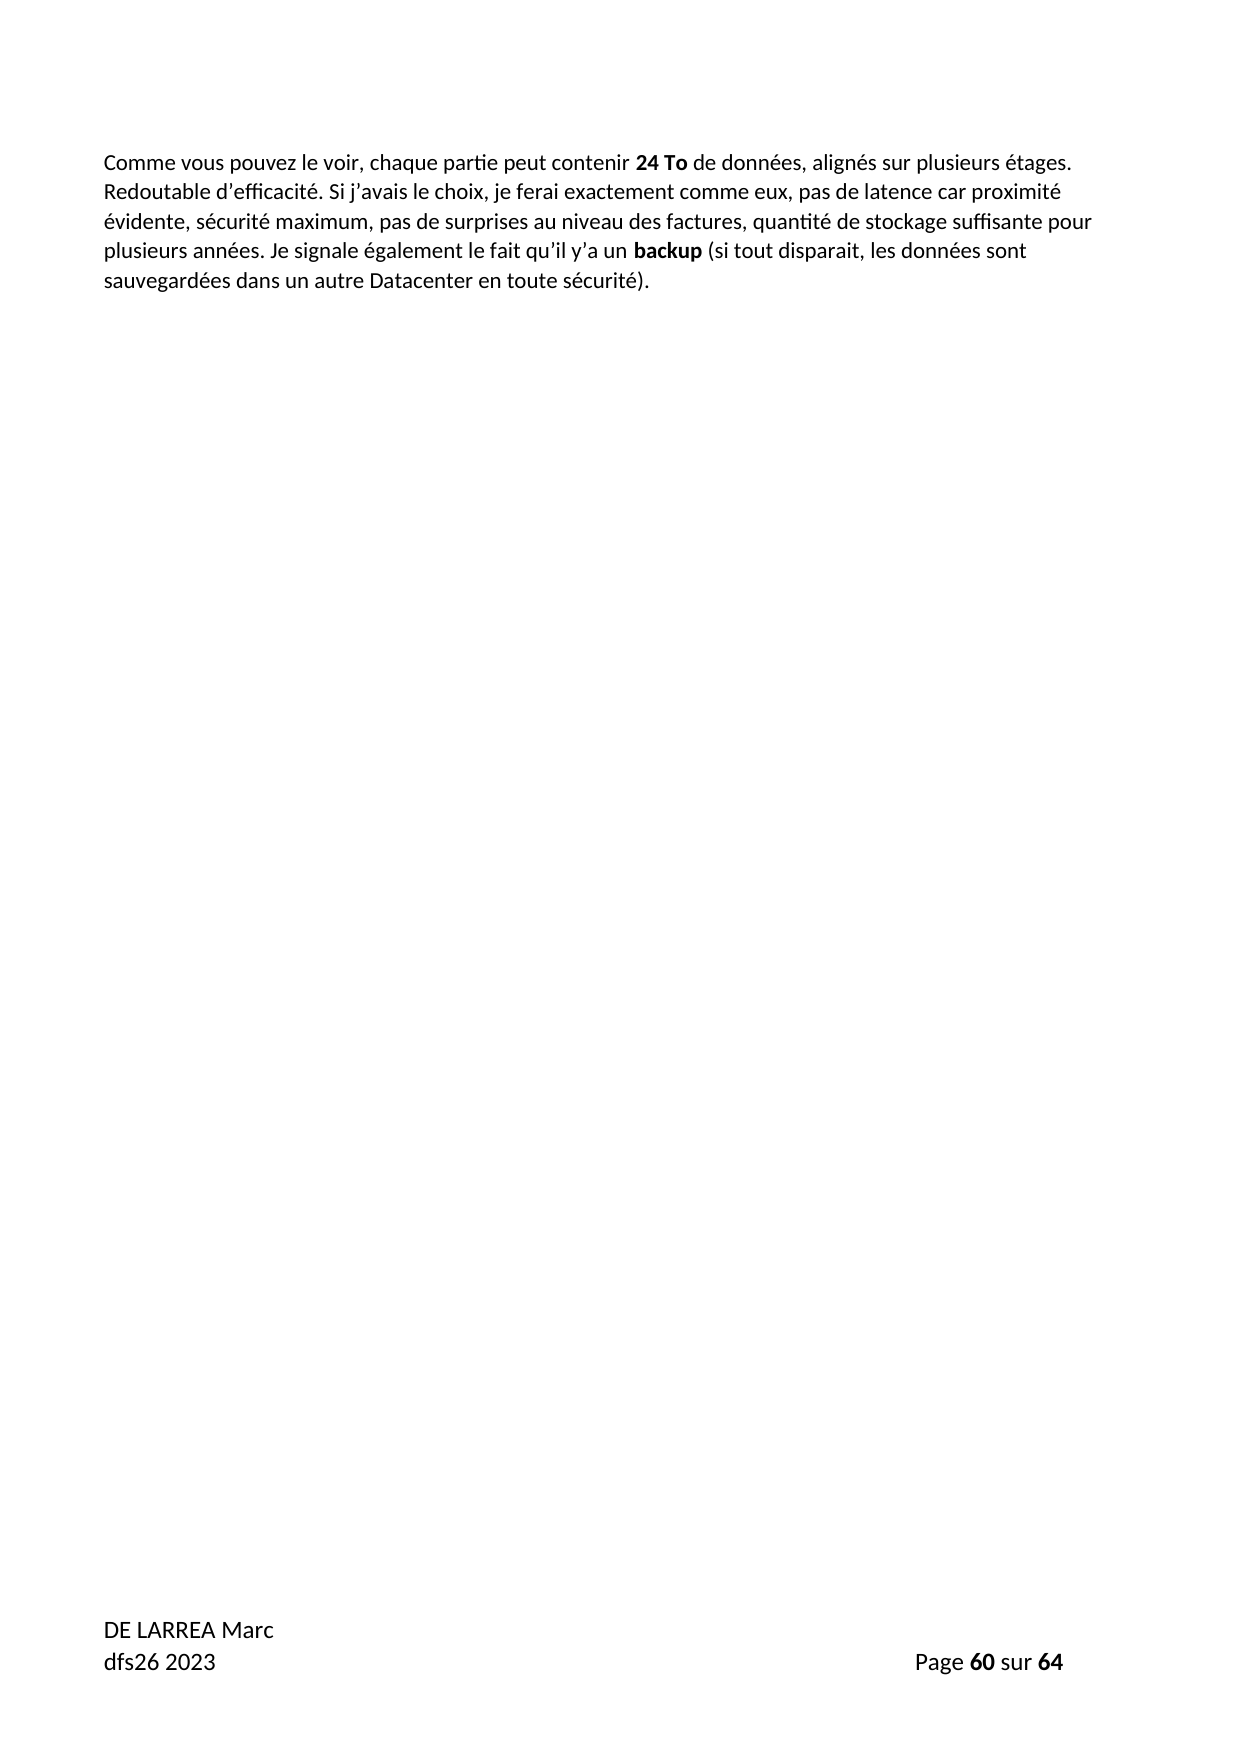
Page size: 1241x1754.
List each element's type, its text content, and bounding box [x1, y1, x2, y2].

text Comme vous pouvez le voir, chaque partie peut contenir 24 To de données, alignés sur plusieurs étages. Redoutable d’efficacité. Si j’avais le choix, je ferai exactement comme eux, pas de latence car proximité évidente, sécurité maximum, pas de surprises au niveau des factures, quantité de stockage suffisante pour plusieurs années. Je signale également le fait qu’il y’a un backup (si tout disparait, les données sont sauvegardées dans un autre Datacenter en toute sécurité). [103, 148, 1122, 294]
